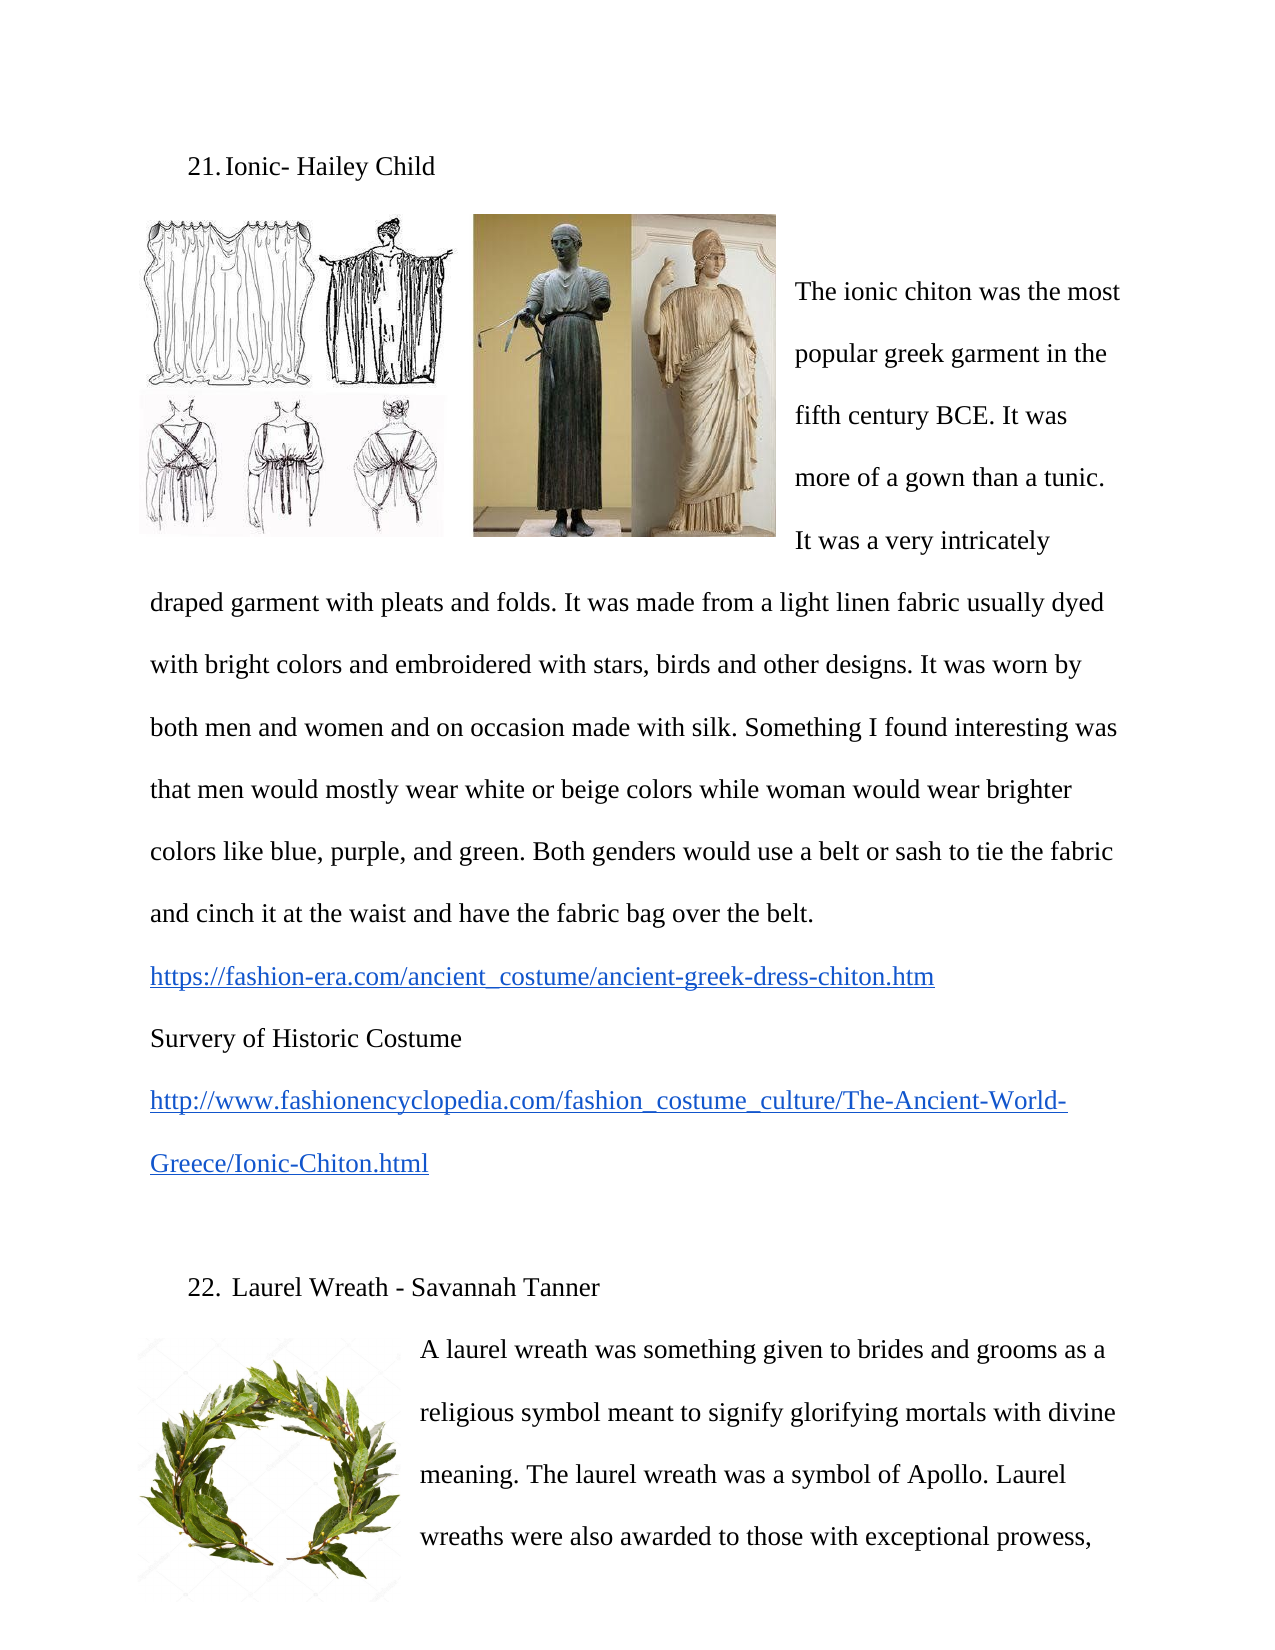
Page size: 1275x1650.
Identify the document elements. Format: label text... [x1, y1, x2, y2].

picture [137, 1338, 401, 1602]
list Laurel Wreath - Savannah Tanner [187, 1271, 1125, 1302]
text Survery of Historic Costume [150, 1022, 1125, 1053]
list Ionic- Hailey Child [187, 150, 1125, 181]
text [150, 1333, 1125, 1552]
text http://www.fashionencyclopedia.com/fashion_costume_culture/The-Ancient-World-Greece/Ionic-Chiton.html [150, 1084, 1125, 1178]
picture [139, 214, 776, 537]
text https://fashion-era.com/ancient_costume/ancient-greek-dress-chiton.htm [150, 960, 1125, 991]
